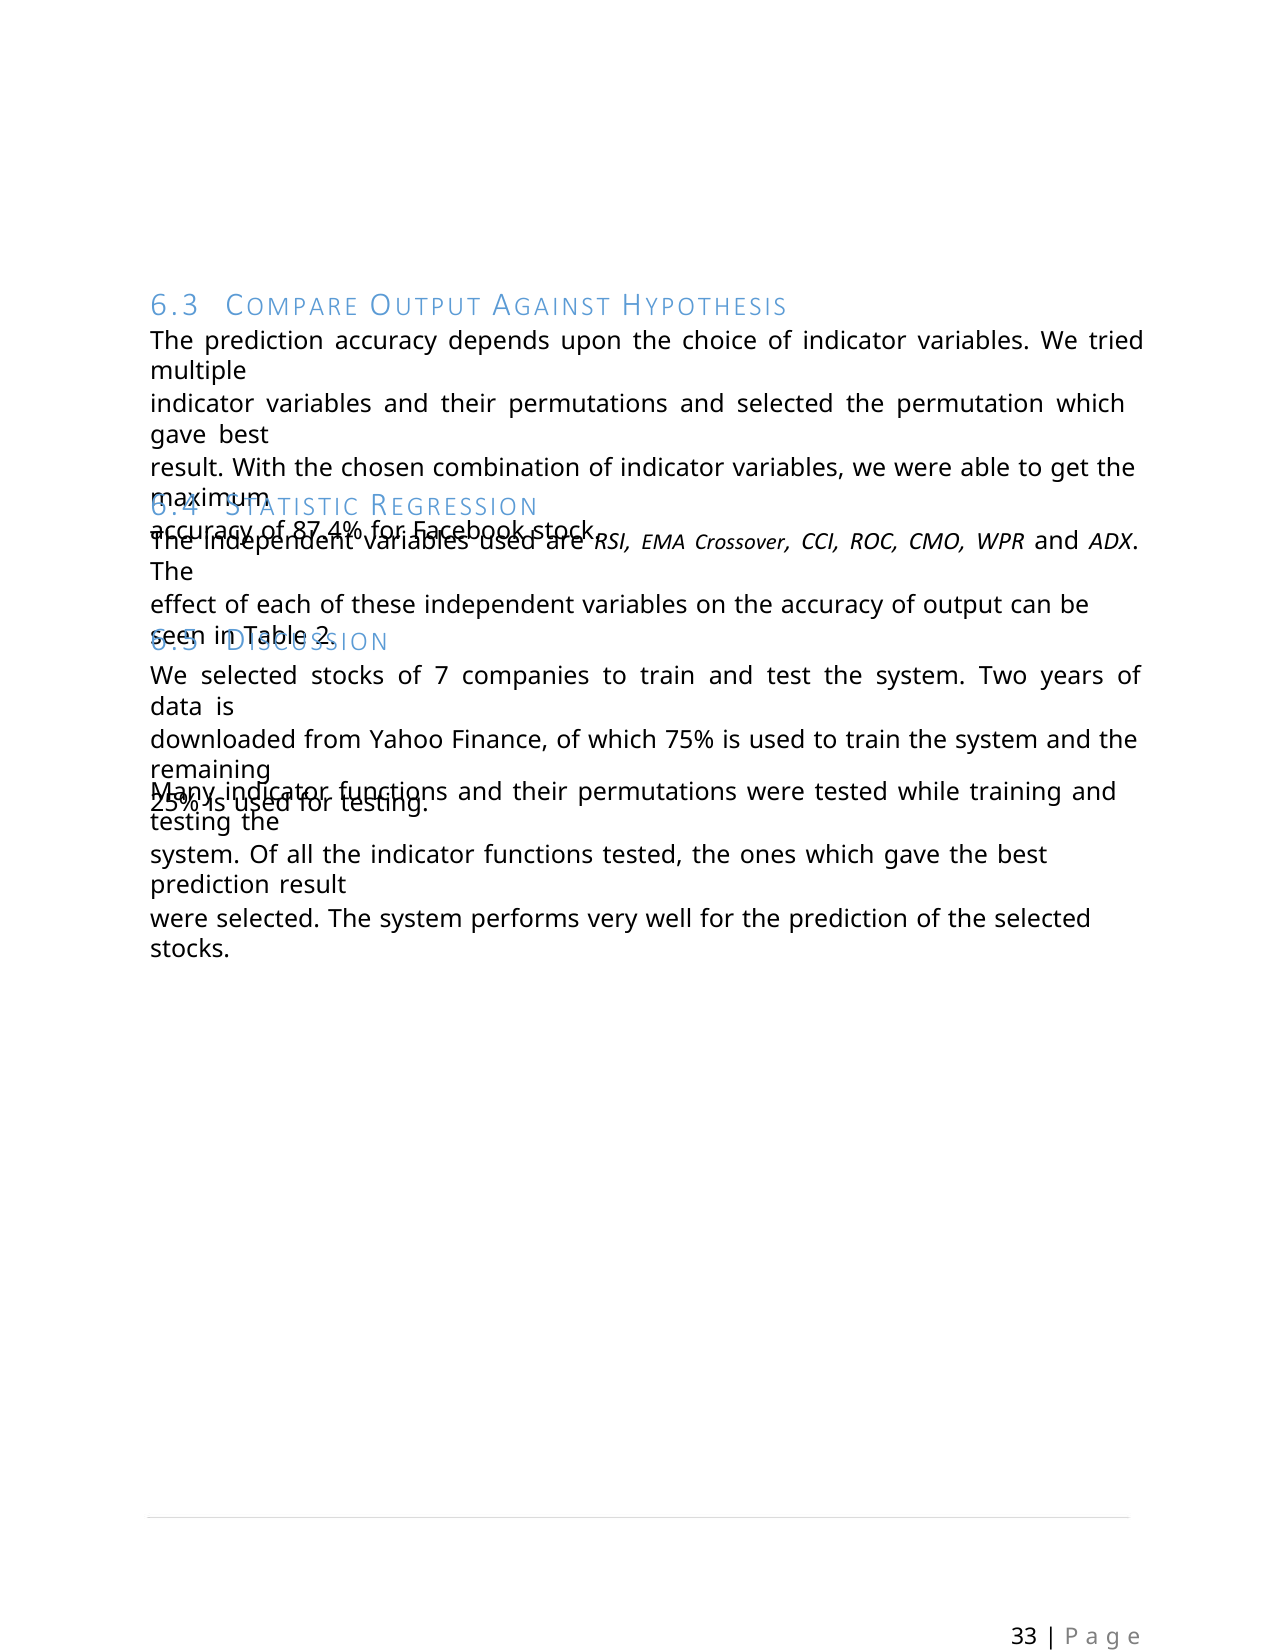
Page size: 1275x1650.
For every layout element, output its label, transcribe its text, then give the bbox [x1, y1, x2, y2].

text downloaded from Yahoo Finance, of which 75% is used to train the system and the remaining [150, 724, 1150, 776]
text indicator variables and their permutations and selected the permutation which gave best [150, 388, 1150, 449]
text The prediction accuracy depends upon the choice of indicator variables. We tried multiple [150, 325, 1150, 386]
text 33 | P a g e [1011, 1622, 1143, 1650]
text result. With the chosen combination of indicator variables, we were able to get the maximum [150, 452, 1150, 489]
picture [144, 1513, 1131, 1520]
text The independent variables used are RSI, EMA Crossover, CCI, ROC, CMO, WPR and ADX. The [150, 525, 1150, 586]
text Many indicator functions and their permutations were tested while training and testing the [150, 776, 1150, 837]
text effect of each of these independent variables on the accuracy of output can be seen in Table 2. [150, 589, 1150, 650]
text 6.4 STATISTIC REGRESSION [150, 489, 1150, 522]
text system. Of all the indicator functions tested, the ones which gave the best prediction result [150, 839, 1150, 900]
text 6.5 DISCUSSION [150, 624, 412, 657]
text 6.3 COMPARE OUTPUT AGAINST HYPOTHESIS [150, 289, 810, 322]
text We selected stocks of 7 companies to train and test the system. Two years of data is [150, 660, 1150, 721]
text were selected. The system performs very well for the prediction of the selected stocks. [150, 903, 1150, 964]
